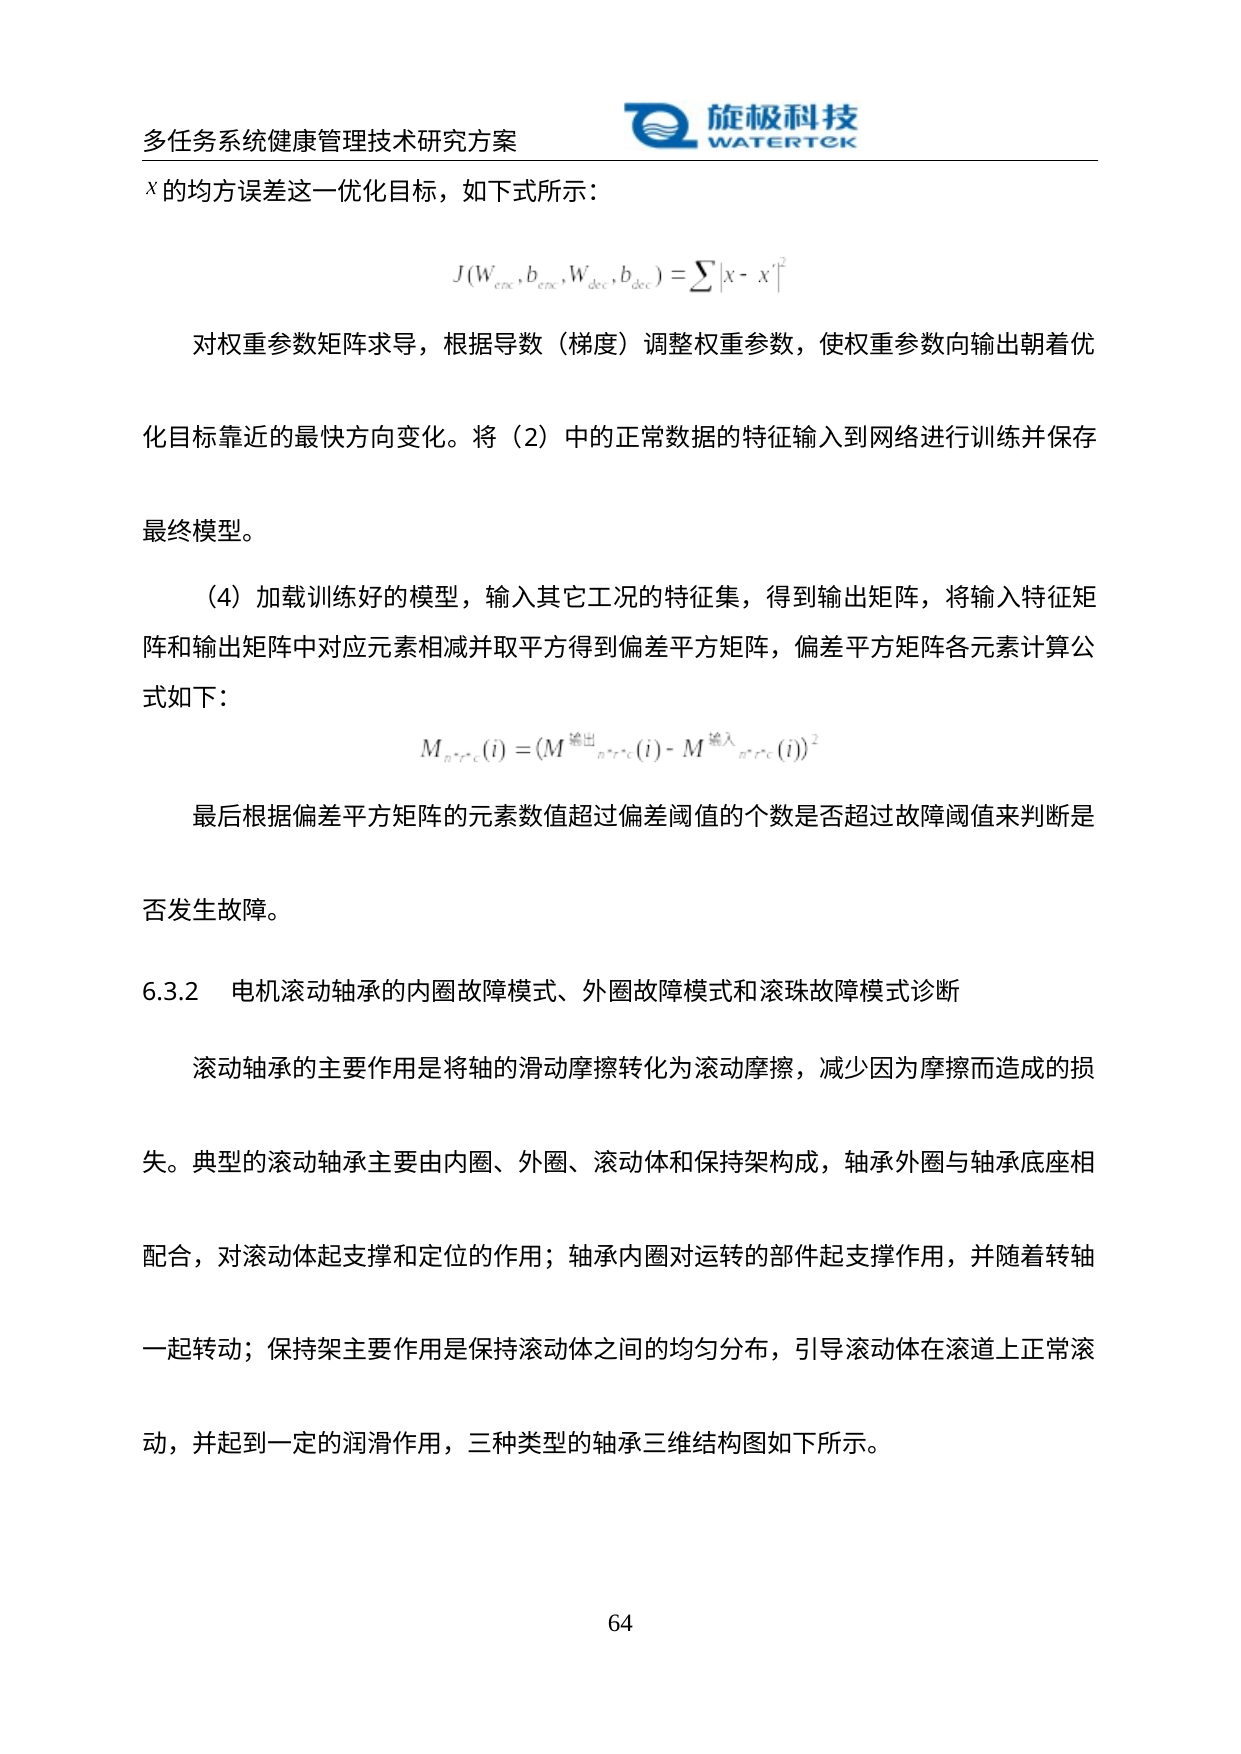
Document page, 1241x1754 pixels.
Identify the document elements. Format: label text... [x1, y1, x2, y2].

text 最后根据偏差平方矩阵的元素数值超过偏差阈值的个数是否超过故障阈值来判断是否发生故障。 [142, 781, 1098, 942]
text 滚动轴承的主要作用是将轴的滑动摩擦转化为滚动摩擦，减少因为摩擦而造成的损失。典型的滚动轴承主要由内圈、外圈、滚动体和保持架构成，轴承外圈与轴承底座相配合，对滚动体起支撑和定位的作用；轴承内圈对运转的部件起支撑作用，并随着转轴一起转动；保持架主要作用是保持滚动体之间的均匀分布，引导滚动体在滚道上正常滚动，并起到一定的润滑作用，三种类型的轴承三维结构图如下所示。 [142, 1033, 1098, 1476]
list 加载训练好的模型，输入其它工况的特征集，得到输出矩阵，将输入特征矩阵和输出矩阵中对应元素相减并取平方得到偏差平方矩阵，偏差平方矩阵各元素计算公式如下： [142, 577, 1098, 714]
text 对权重参数矩阵求导，根据导数（梯度）调整权重参数，使权重参数向输出朝着优化目标靠近的最快方向变化。将（2）中的正常数据的特征输入到网络进行训练并保存最终模型。 [142, 308, 1098, 564]
picture [623, 100, 861, 151]
text 电机滚动轴承的内圈故障模式、外圈故障模式和滚珠故障模式诊断 [142, 956, 1098, 1024]
